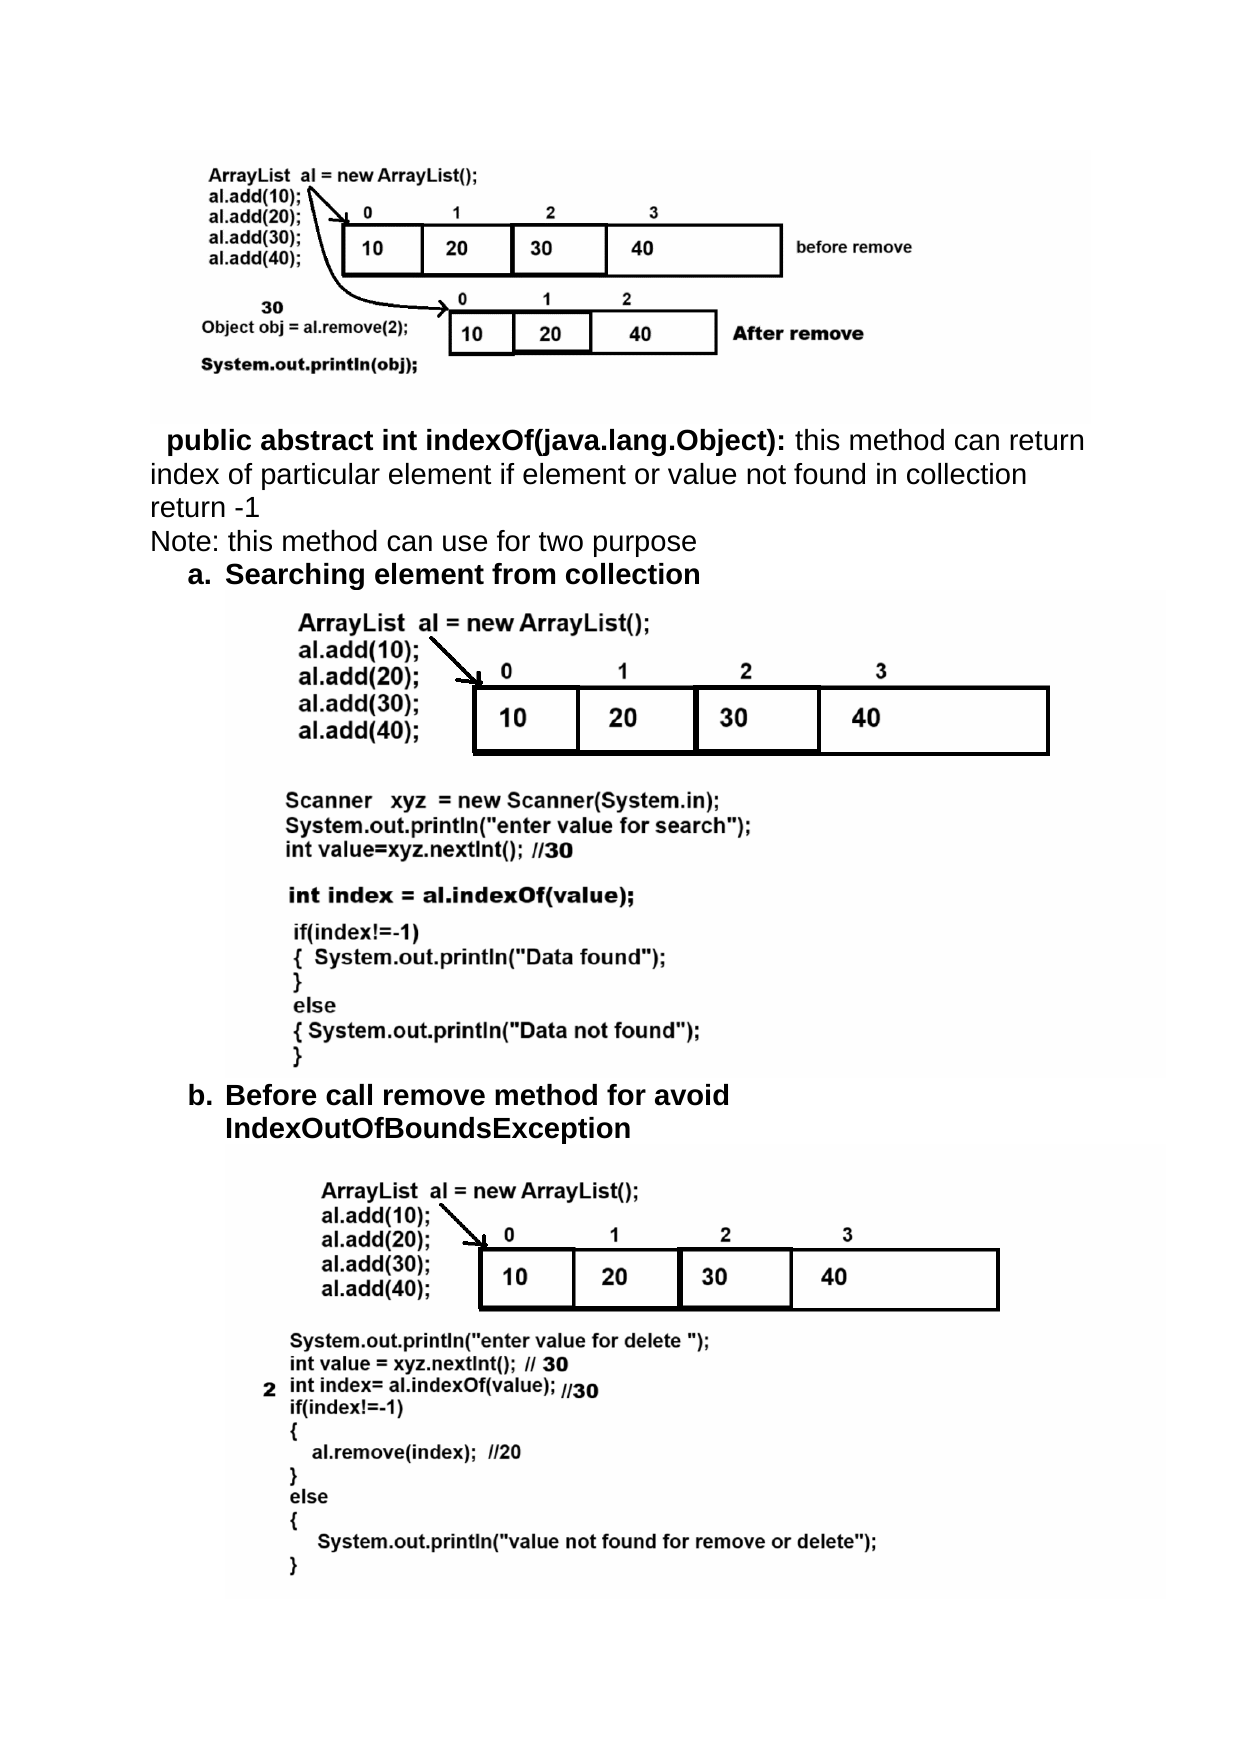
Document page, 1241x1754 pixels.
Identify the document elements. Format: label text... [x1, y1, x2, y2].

picture [150, 150, 1092, 424]
text public abstract int indexOf(java.lang.Object): this method can return index of particular element if element or value not found in collection return -1 [150, 424, 1090, 524]
list Searching element from collection [187, 557, 1090, 591]
picture [225, 1144, 1167, 1599]
picture [225, 590, 1167, 1078]
list Before call remove method for avoid IndexOutOfBoundsException [187, 1078, 1090, 1145]
text Note: this method can use for two purpose [150, 524, 1090, 557]
